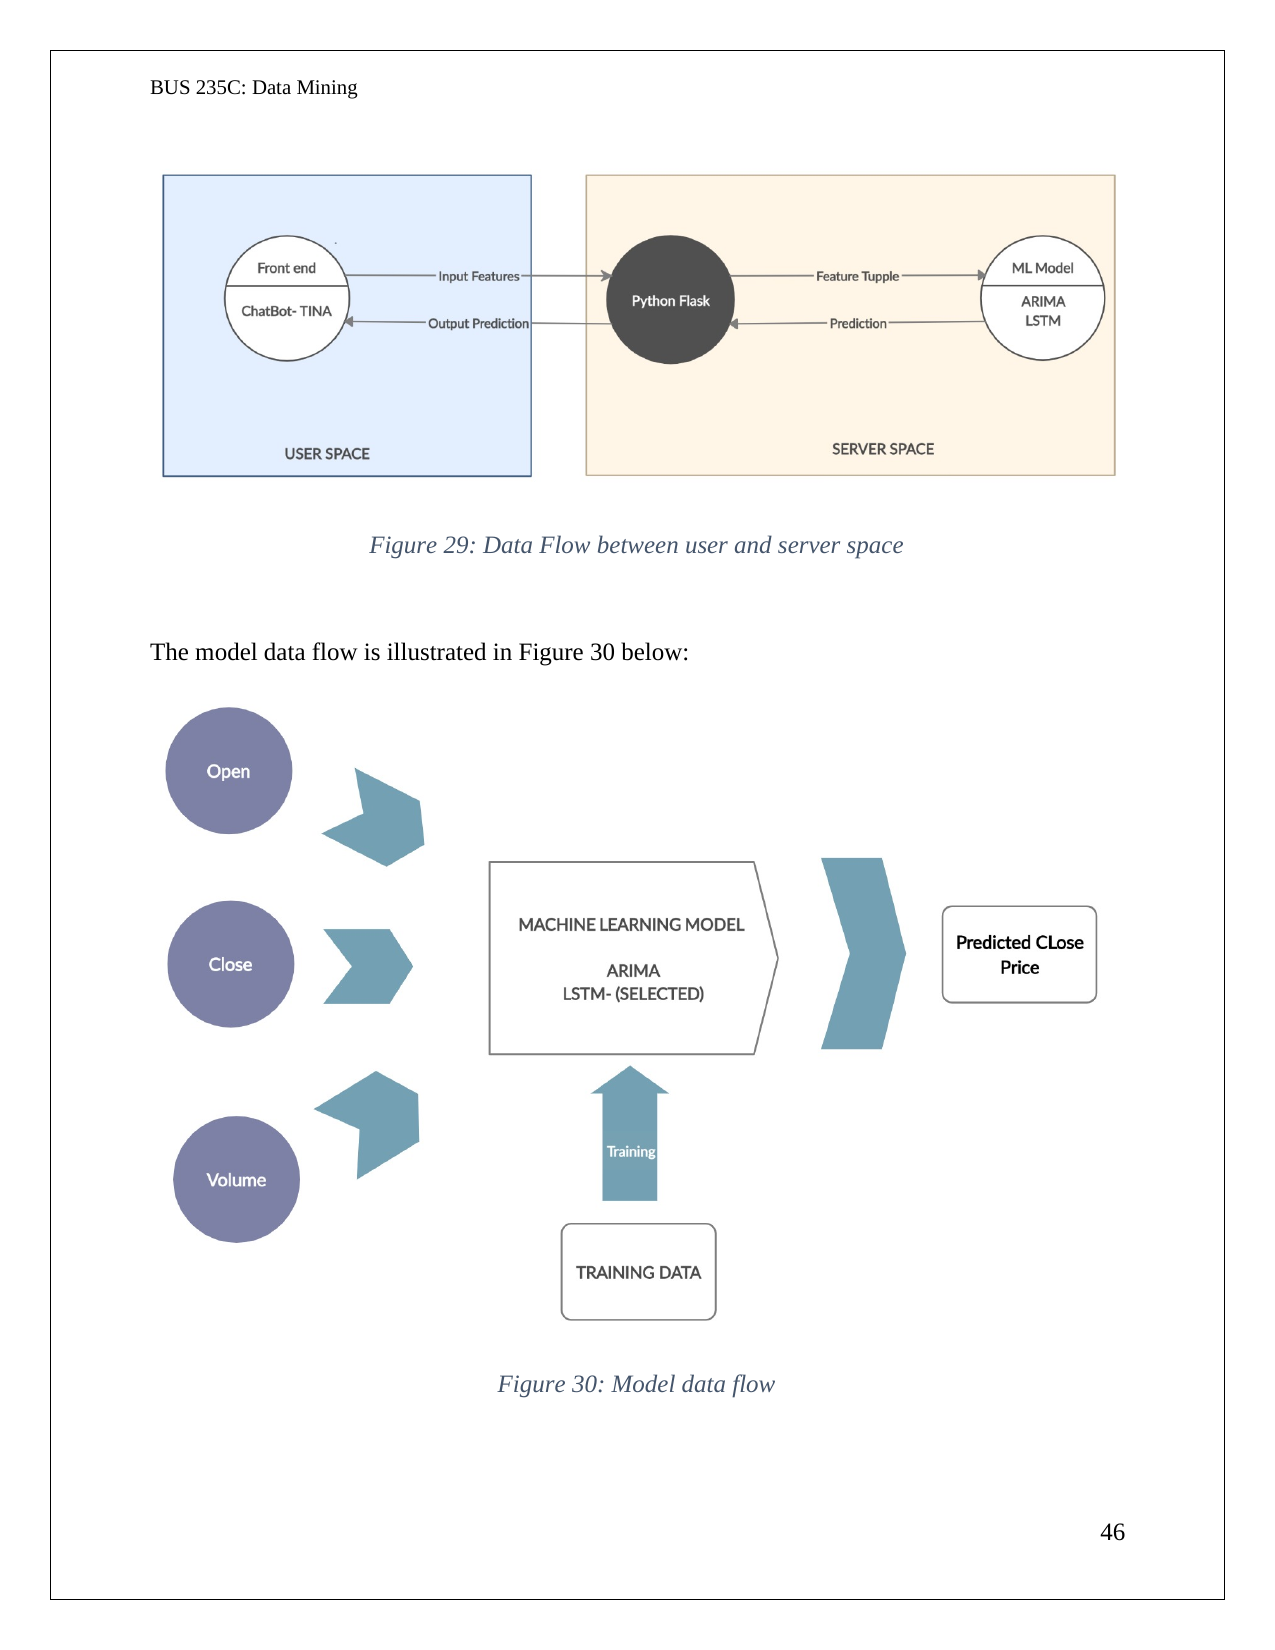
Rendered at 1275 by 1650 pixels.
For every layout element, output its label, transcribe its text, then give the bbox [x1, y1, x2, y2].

text Figure 30: Model data flow [150, 1369, 1125, 1397]
text Figure 29: Data Flow between user and server space [150, 530, 1125, 558]
text The model data flow is illustrated in Figure 30 below: [150, 637, 1125, 666]
picture [150, 150, 1125, 501]
picture [150, 694, 1125, 1369]
